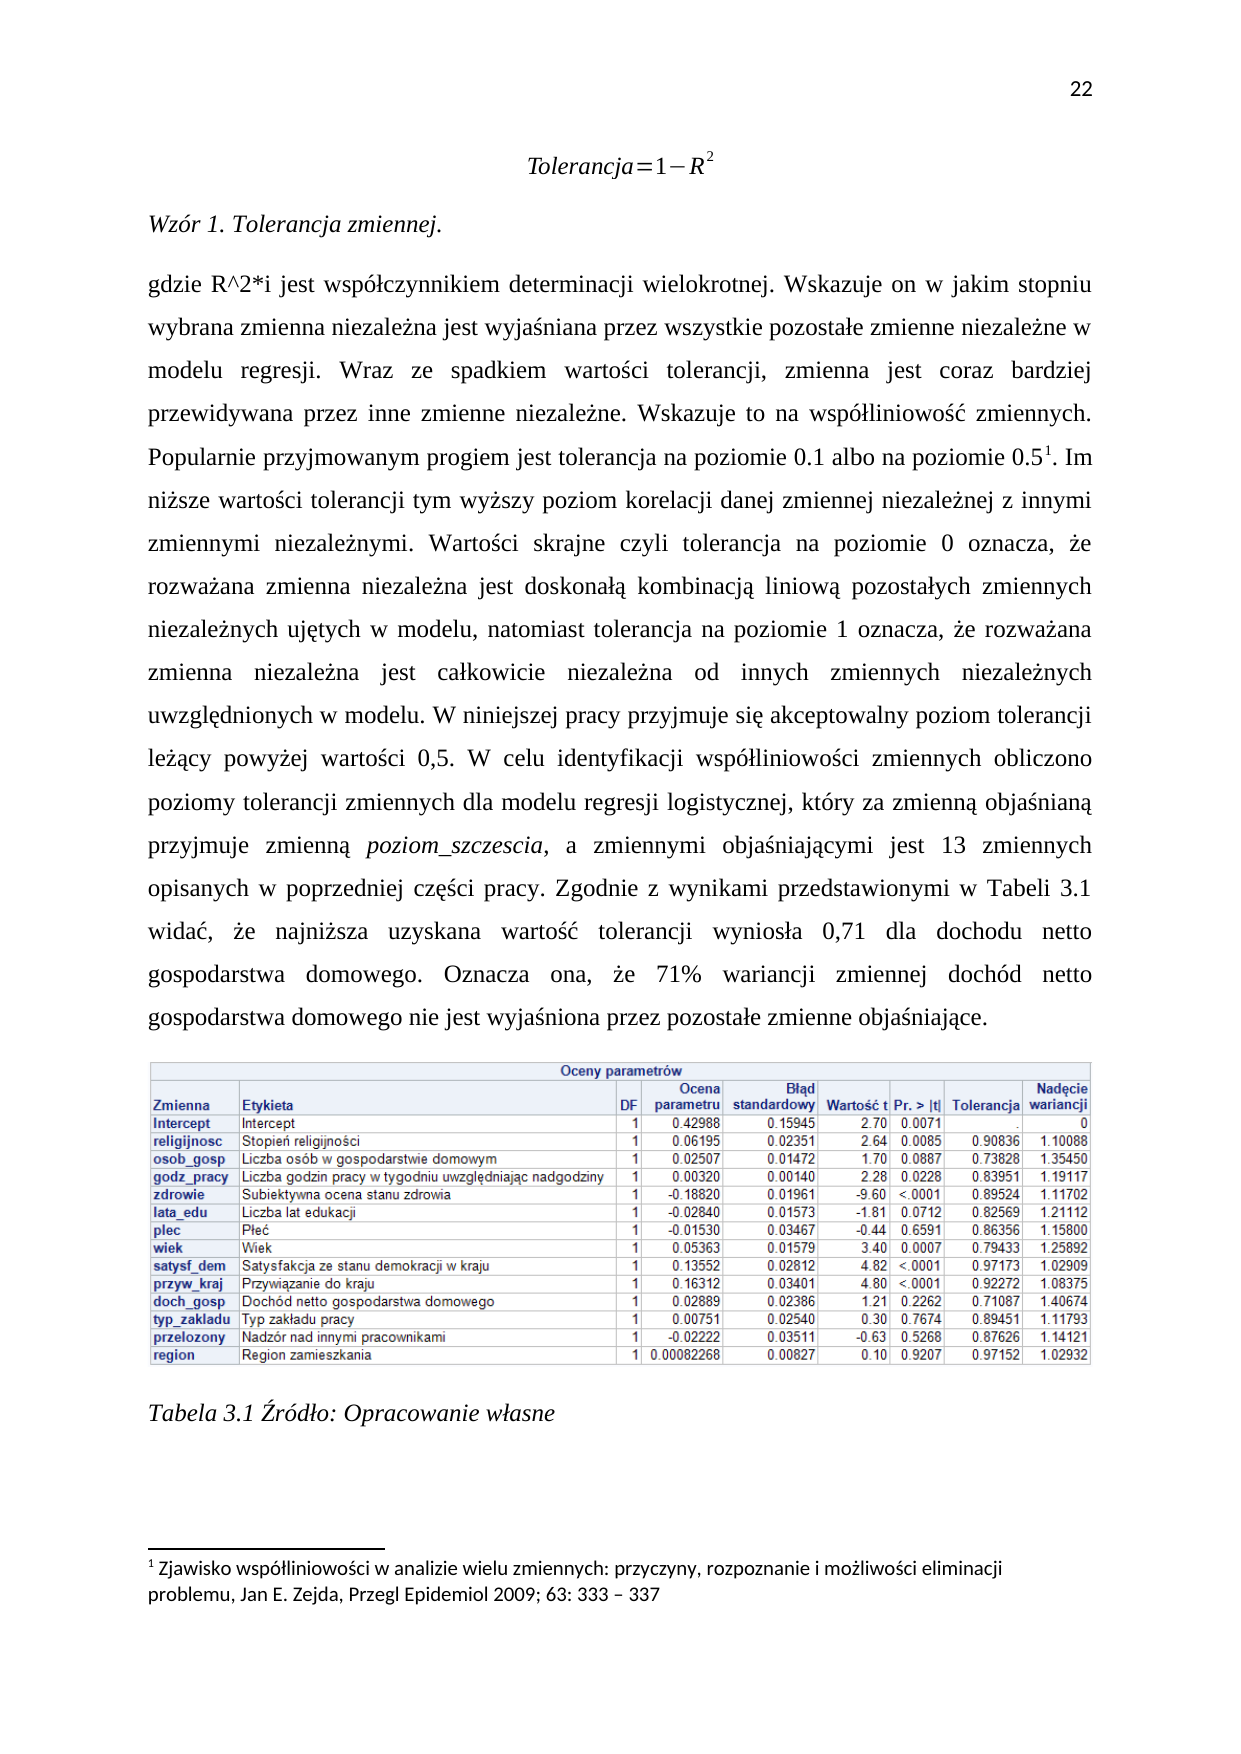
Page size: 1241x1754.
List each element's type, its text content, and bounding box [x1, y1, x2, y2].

text gdzie R^2*i jest współczynnikiem determinacji wielokrotnej. Wskazuje on w jakim stopniu wybrana zmienna niezależna jest wyjaśniana przez wszystkie pozostałe zmienne niezależne w modelu regresji. Wraz ze spadkiem wartości tolerancji, zmienna jest coraz bardziej przewidywana przez inne zmienne niezależne. Wskazuje to na współliniowość zmiennych. Popularnie przyjmowanym progiem jest tolerancja na poziomie 0.1 albo na poziomie 0.5. Im niższe wartości tolerancji tym wyższy poziom korelacji danej zmiennej niezależnej z innymi zmiennymi niezależnymi. Wartości skrajne czyli tolerancja na poziomie 0 oznacza, że rozważana zmienna niezależna jest doskonałą kombinacją liniową pozostałych zmiennych niezależnych ujętych w modelu, natomiast tolerancja na poziomie 1 oznacza, że rozważana zmienna niezależna jest całkowicie niezależna od innych zmiennych niezależnych uwzględnionych w modelu. W niniejszej pracy przyjmuje się akceptowalny poziom tolerancji leżący powyżej wartości 0,5. W celu identyfikacji współliniowości zmiennych obliczono poziomy tolerancji zmiennych dla modelu regresji logistycznej, który za zmienną objaśnianą przyjmuje zmienną poziom_szczescia, a zmiennymi objaśniającymi jest 13 zmiennych opisanych w poprzedniej części pracy. Zgodnie z wynikami przedstawionymi w Tabeli 3.1 widać, że najniższa uzyskana wartość tolerancji wyniosła 0,71 dla dochodu netto gospodarstwa domowego. Oznacza ona, że 71% wariancji zmiennej dochód netto gospodarstwa domowego nie jest wyjaśniona przez pozostałe zmienne objaśniające. [148, 269, 1093, 1031]
text Wzór 1. Tolerancja zmiennej. [148, 209, 1093, 238]
picture [147, 1062, 1093, 1367]
text Tabela 3.1 Źródło: Opracowanie własne [148, 1398, 1093, 1426]
